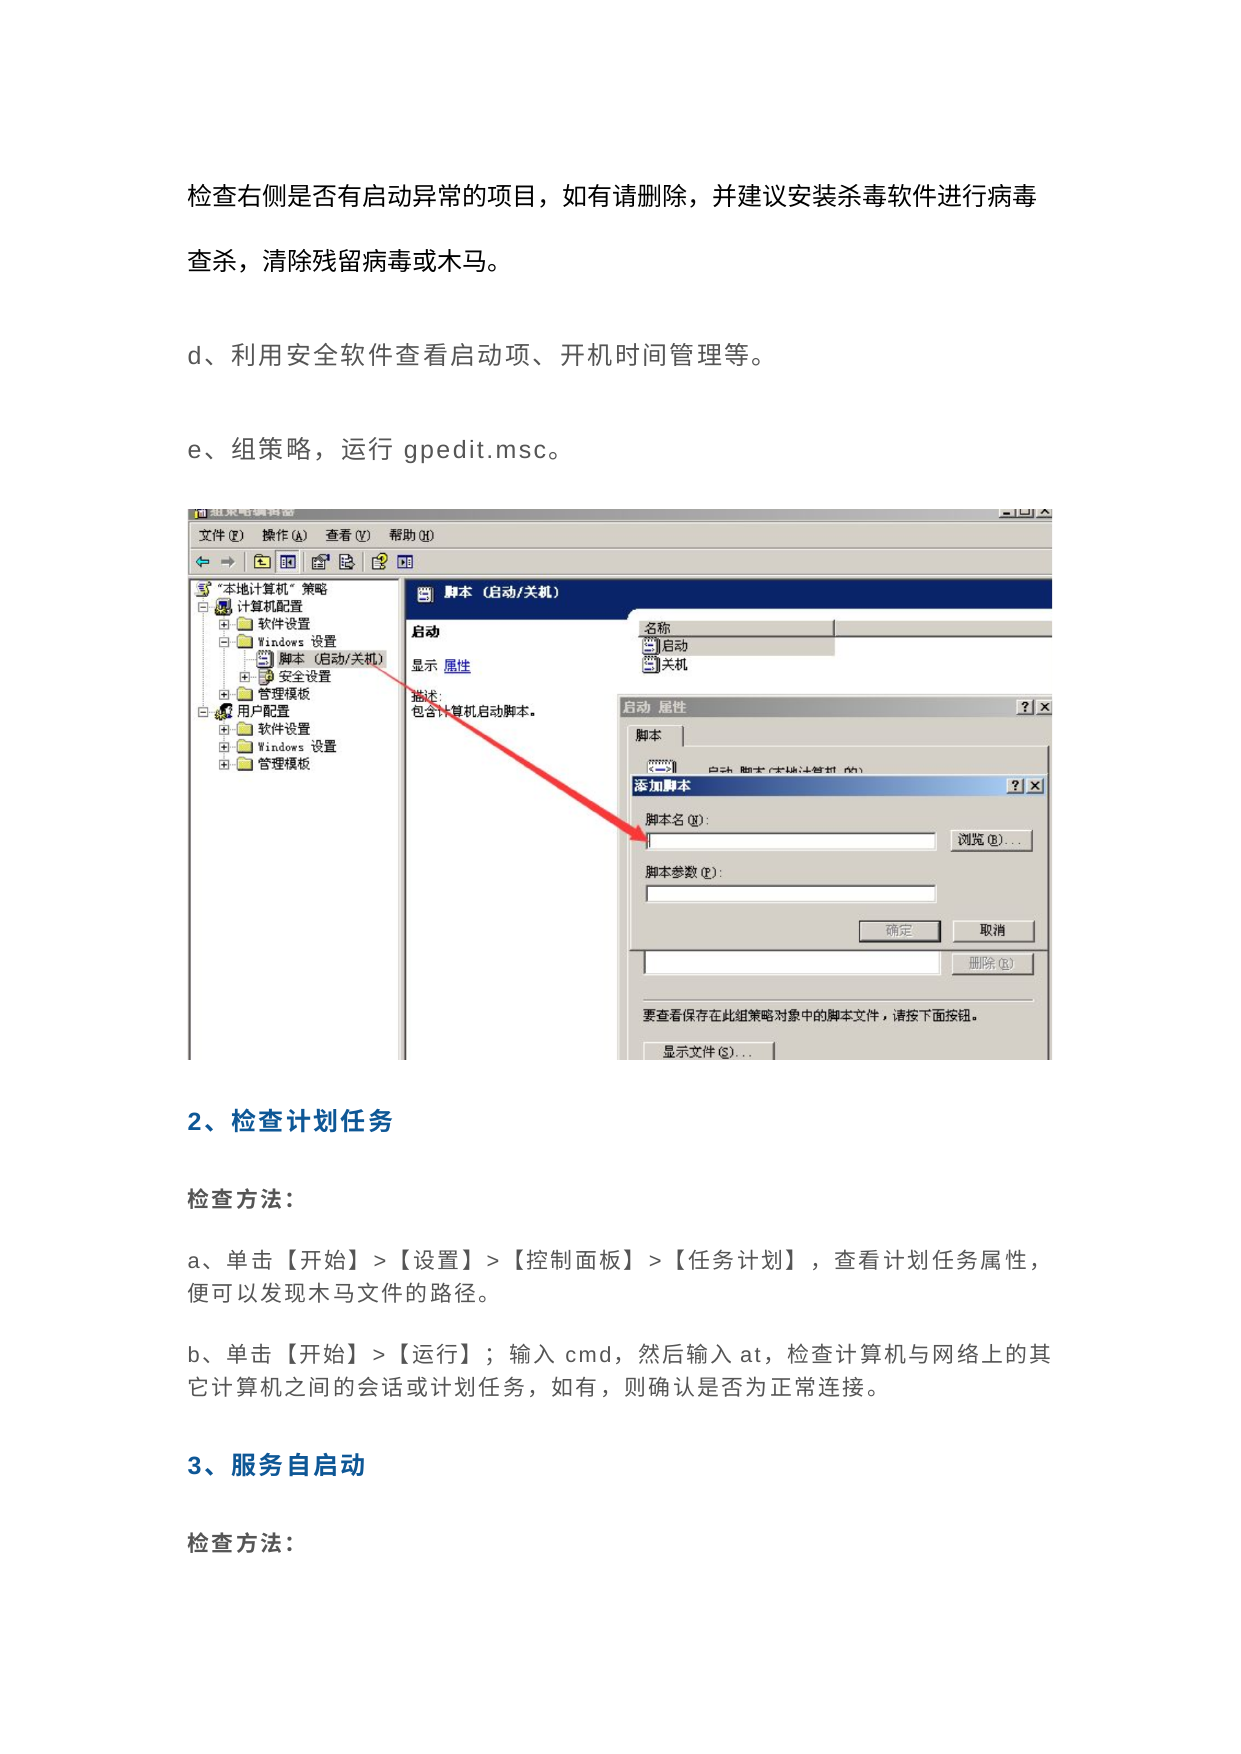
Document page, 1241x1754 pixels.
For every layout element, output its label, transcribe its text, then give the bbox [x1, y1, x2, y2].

text 检查右侧是否有启动异常的项目，如有请删除，并建议安装杀毒软件进行病毒查杀，清除残留病毒或木马。 [187, 162, 1053, 292]
picture [187, 509, 1053, 1060]
text e、组策略，运行 gpedit.msc。 [187, 415, 1053, 480]
subtitle 3、服务自启动 [187, 1431, 1053, 1496]
subtitle 2、检查计划任务 [187, 1087, 1053, 1152]
text d、利用安全软件查看启动项、开机时间管理等。 [187, 321, 1053, 386]
text b、单击【开始】>【运行】；输入 cmd，然后输入at，检查计算机与网络上的其它计算机之间的会话或计划任务，如有，则确认是否为正常连接。 [187, 1337, 1053, 1402]
text 检查方法： [187, 1525, 1053, 1558]
text a、单击【开始】>【设置】>【控制面板】>【任务计划】，查看计划任务属性，便可以发现木马文件的路径。 [187, 1243, 1053, 1308]
text 检查方法： [187, 1181, 1053, 1214]
